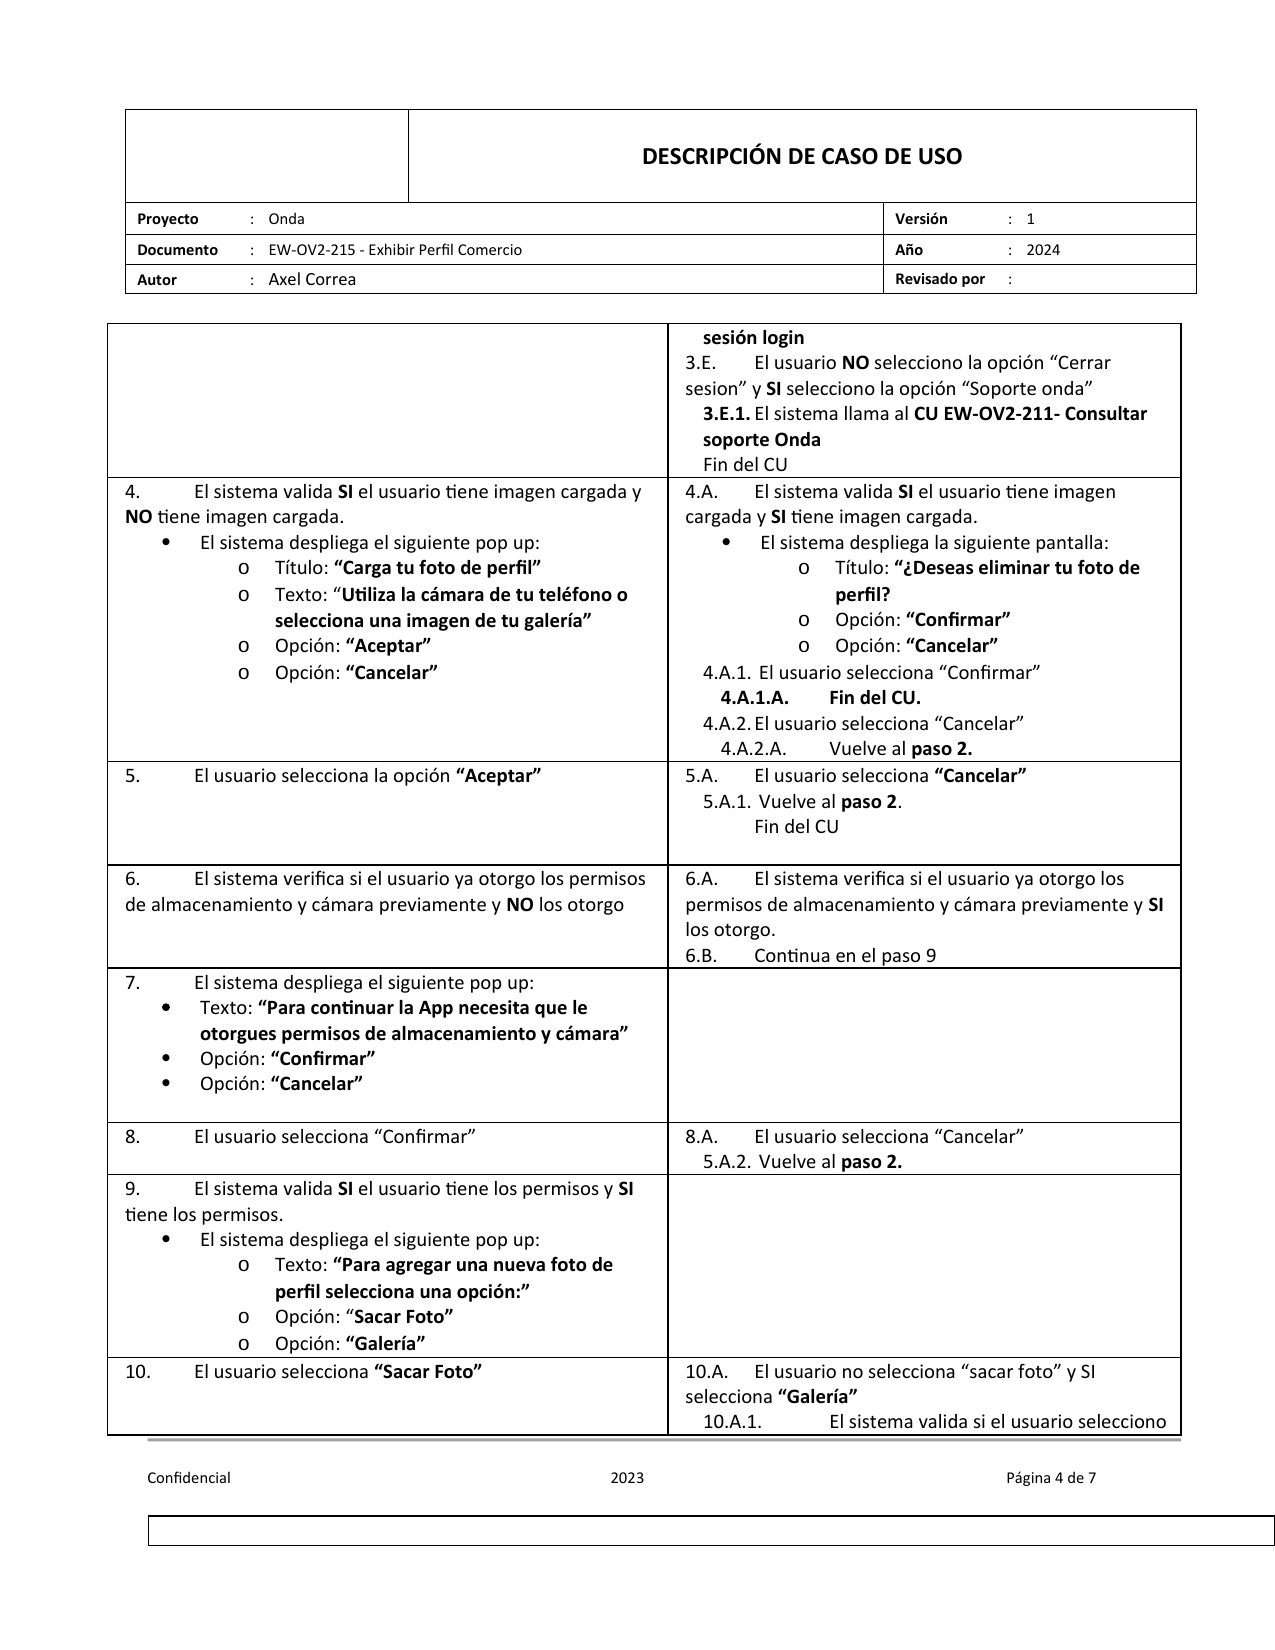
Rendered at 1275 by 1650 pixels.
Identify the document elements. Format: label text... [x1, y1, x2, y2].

table_cell El usuario selecciona “Cancelar” Vuelve al paso 2. [669, 1123, 1180, 1174]
table_cell El sistema valida SI el usuario tiene los permisos y SI tiene los permisos. El sistema despliega el siguiente pop up: Texto: “Para agregar una nueva foto de perfil selecciona una opción:” Opción: “Sacar Foto” Opción: “Galería” [108, 1175, 667, 1356]
table_cell El usuario selecciona “Confirmar” [108, 1123, 667, 1174]
table_cell El usuario selecciona la opción “Aceptar” [108, 762, 667, 864]
table_cell El sistema valida SI el usuario tiene imagen cargada y NO tiene imagen cargada. El sistema despliega el siguiente pop up: Título: “Carga tu foto de perfil” Texto: “Utiliza la cámara de tu teléfono o selecciona una imagen de tu galería” Opción: “Aceptar” Opción: “Cancelar” [108, 478, 667, 761]
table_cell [108, 324, 667, 477]
table_cell El usuario selecciona “Cancelar” Vuelve al paso 2. Fin del CU [669, 762, 1180, 864]
table_cell El sistema verifica si el usuario ya otorgo los permisos de almacenamiento y cámara previamente y NO los otorgo [108, 866, 667, 967]
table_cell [669, 324, 1180, 477]
table_cell El sistema valida SI el usuario tiene imagen cargada y SI tiene imagen cargada. El sistema despliega la siguiente pantalla: Título: “¿Deseas eliminar tu foto de perfil? Opción: “Confirmar” Opción: “Cancelar” El usuario selecciona “Confirmar” Fin del CU. El usuario selecciona “Cancelar” Vuelve al paso 2. [669, 478, 1180, 761]
table_cell [669, 1175, 1180, 1356]
table_cell El sistema verifica si el usuario ya otorgo los permisos de almacenamiento y cámara previamente y SI los otorgo. Continua en el paso 9 [669, 866, 1180, 967]
table_cell El sistema despliega el siguiente pop up: Texto: “Para continuar la App necesita que le otorgues permisos de almacenamiento y cámara” Opción: “Confirmar” Opción: “Cancelar” [108, 969, 667, 1121]
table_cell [108, 1358, 667, 1434]
table_cell [669, 969, 1180, 1121]
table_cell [669, 1358, 1180, 1434]
